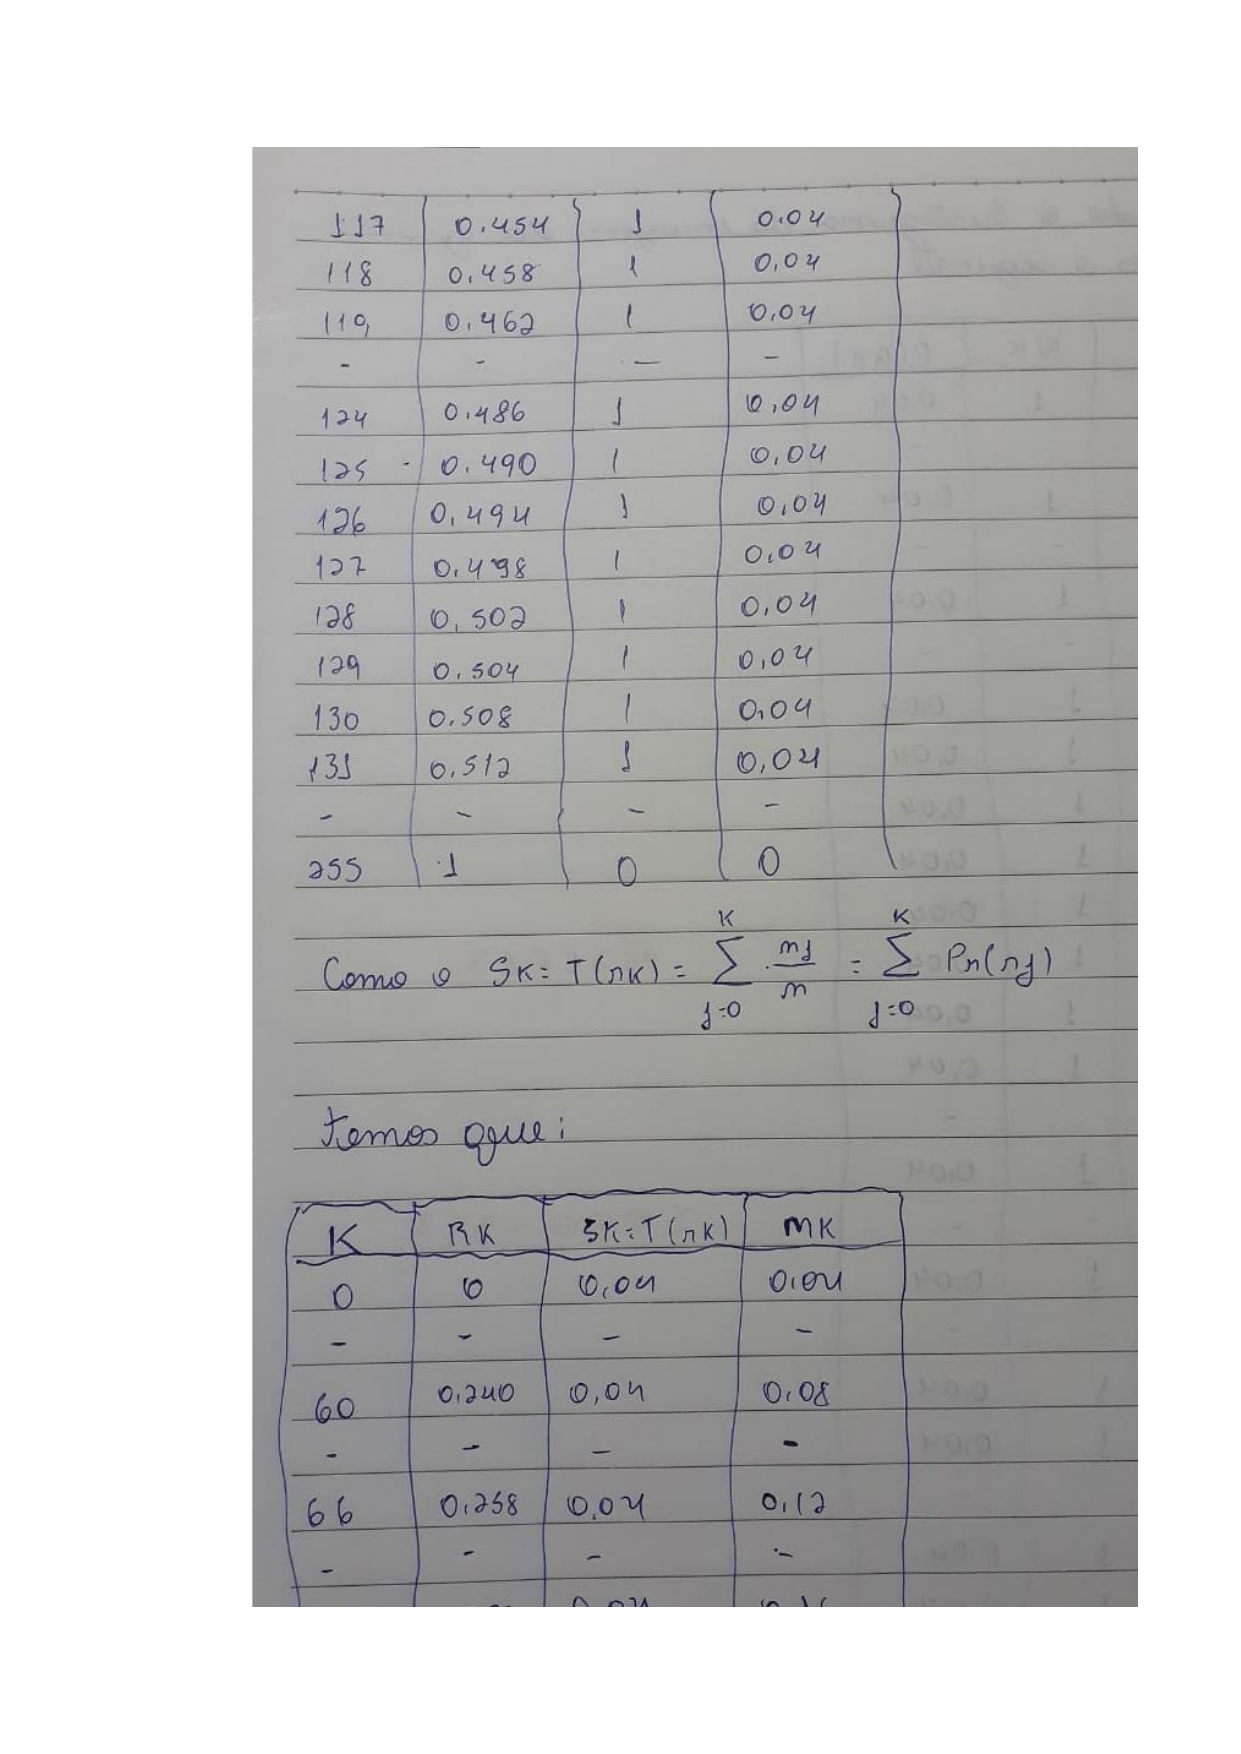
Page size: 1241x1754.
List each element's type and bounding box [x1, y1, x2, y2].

picture [252, 147, 1138, 1607]
